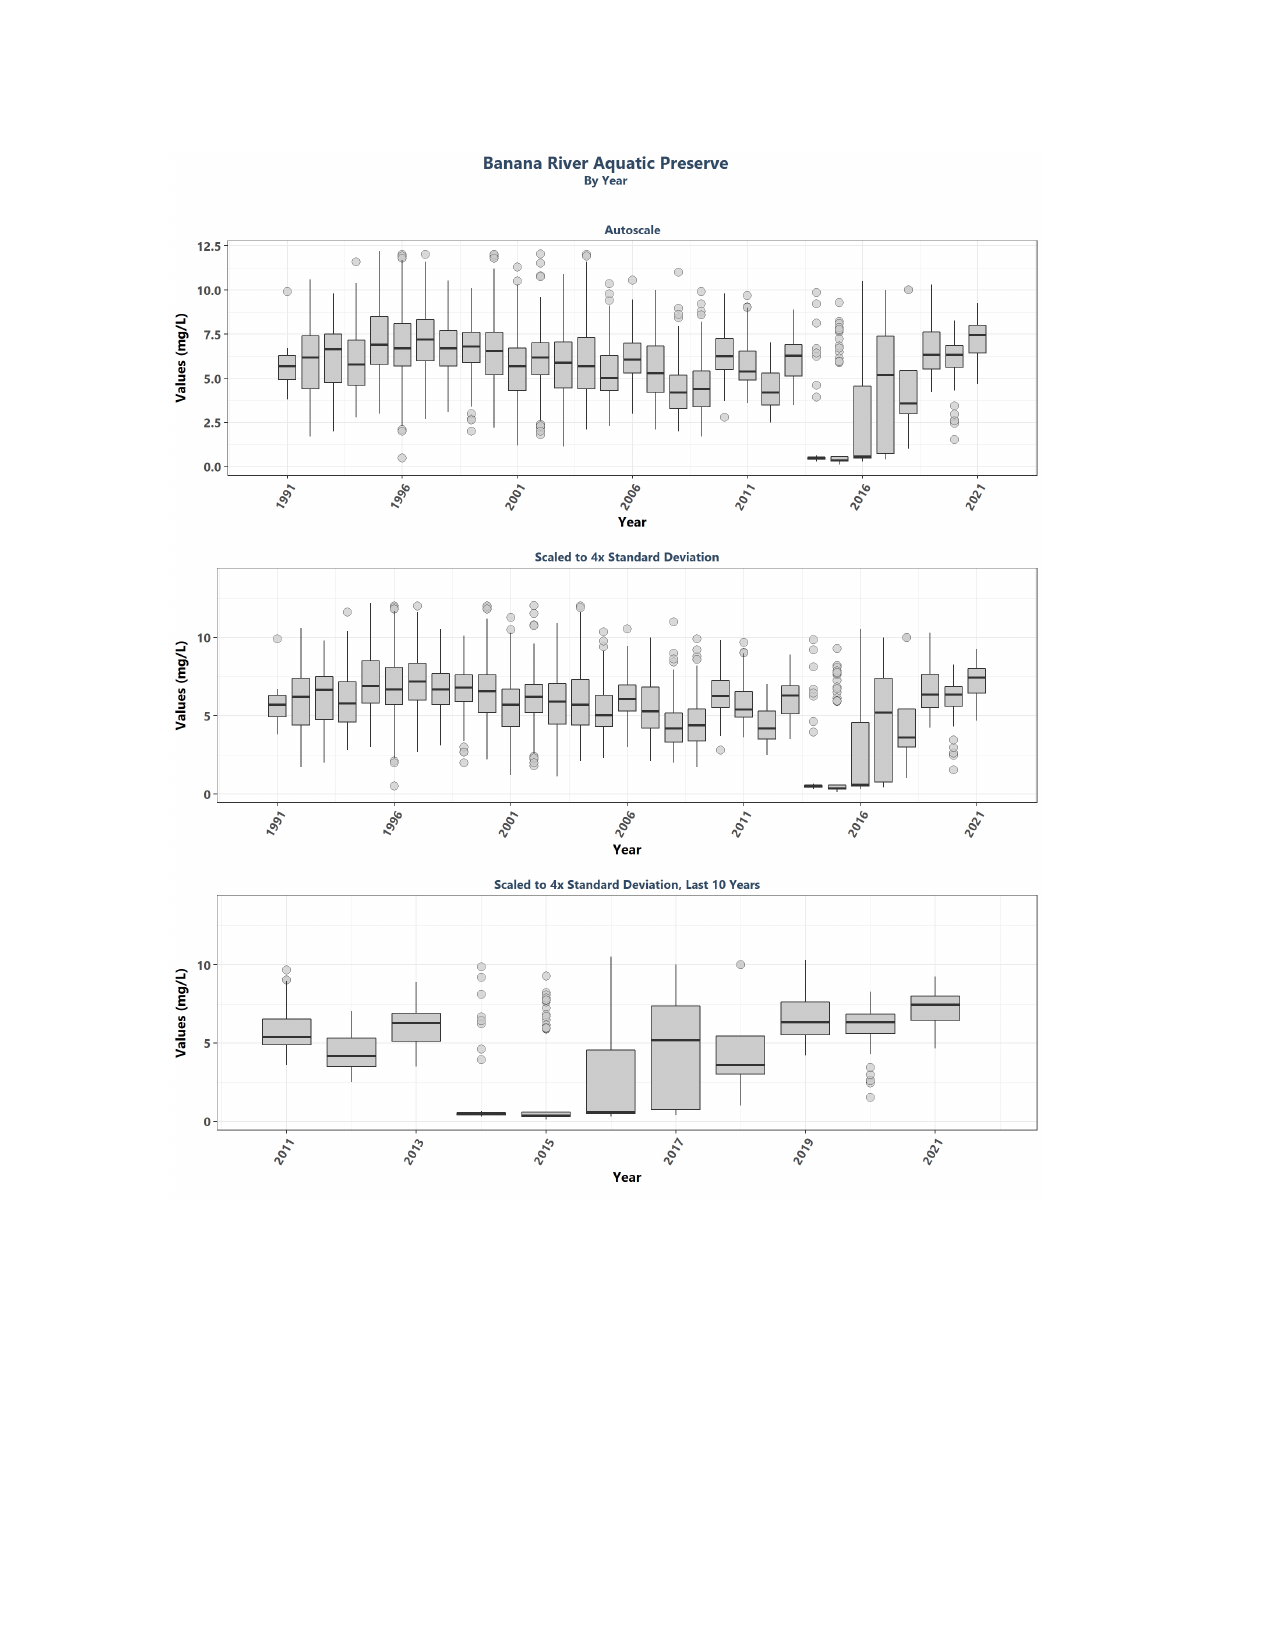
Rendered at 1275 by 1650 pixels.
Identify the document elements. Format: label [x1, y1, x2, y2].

picture [168, 150, 1044, 1200]
